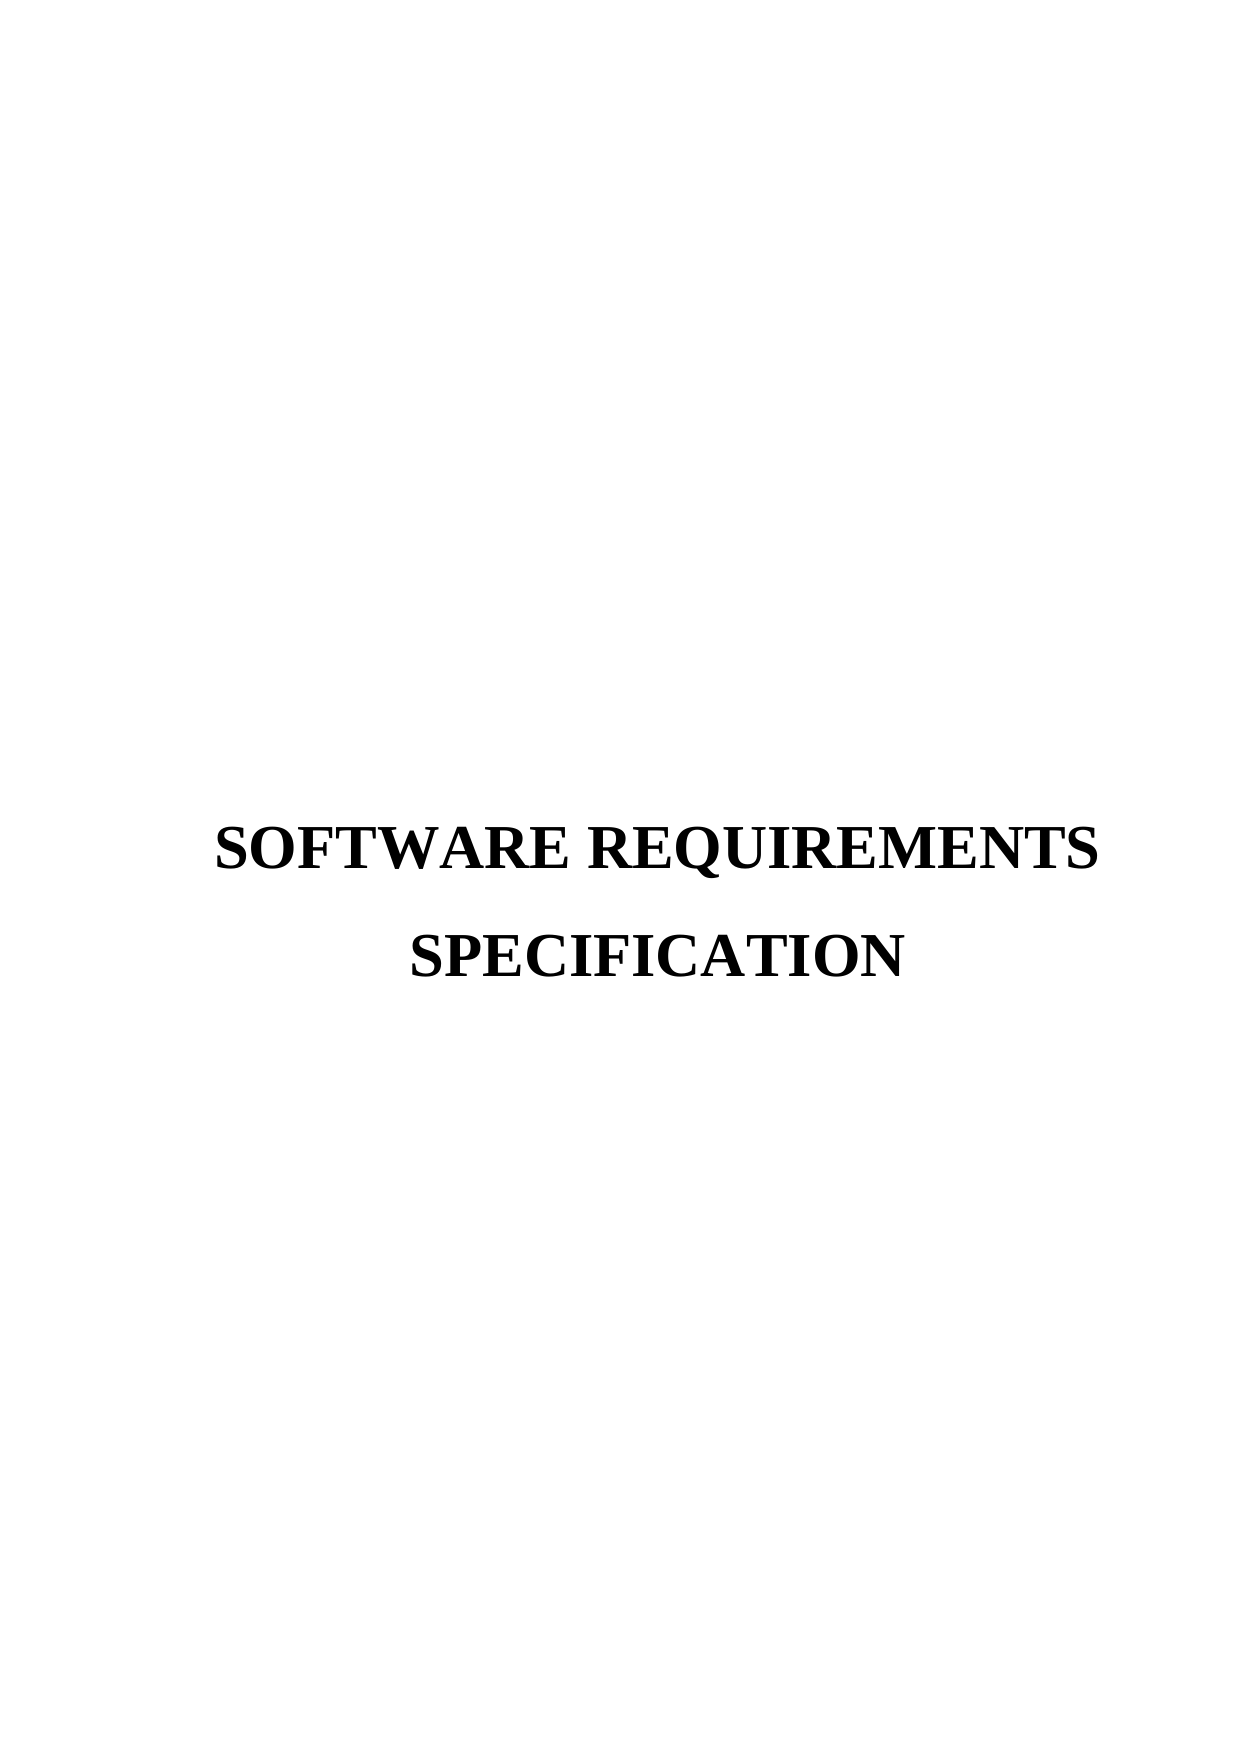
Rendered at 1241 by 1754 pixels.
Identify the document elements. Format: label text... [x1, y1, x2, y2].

list SOFTWARE REQUIREMENTS SPECIFICATION [187, 810, 1128, 990]
